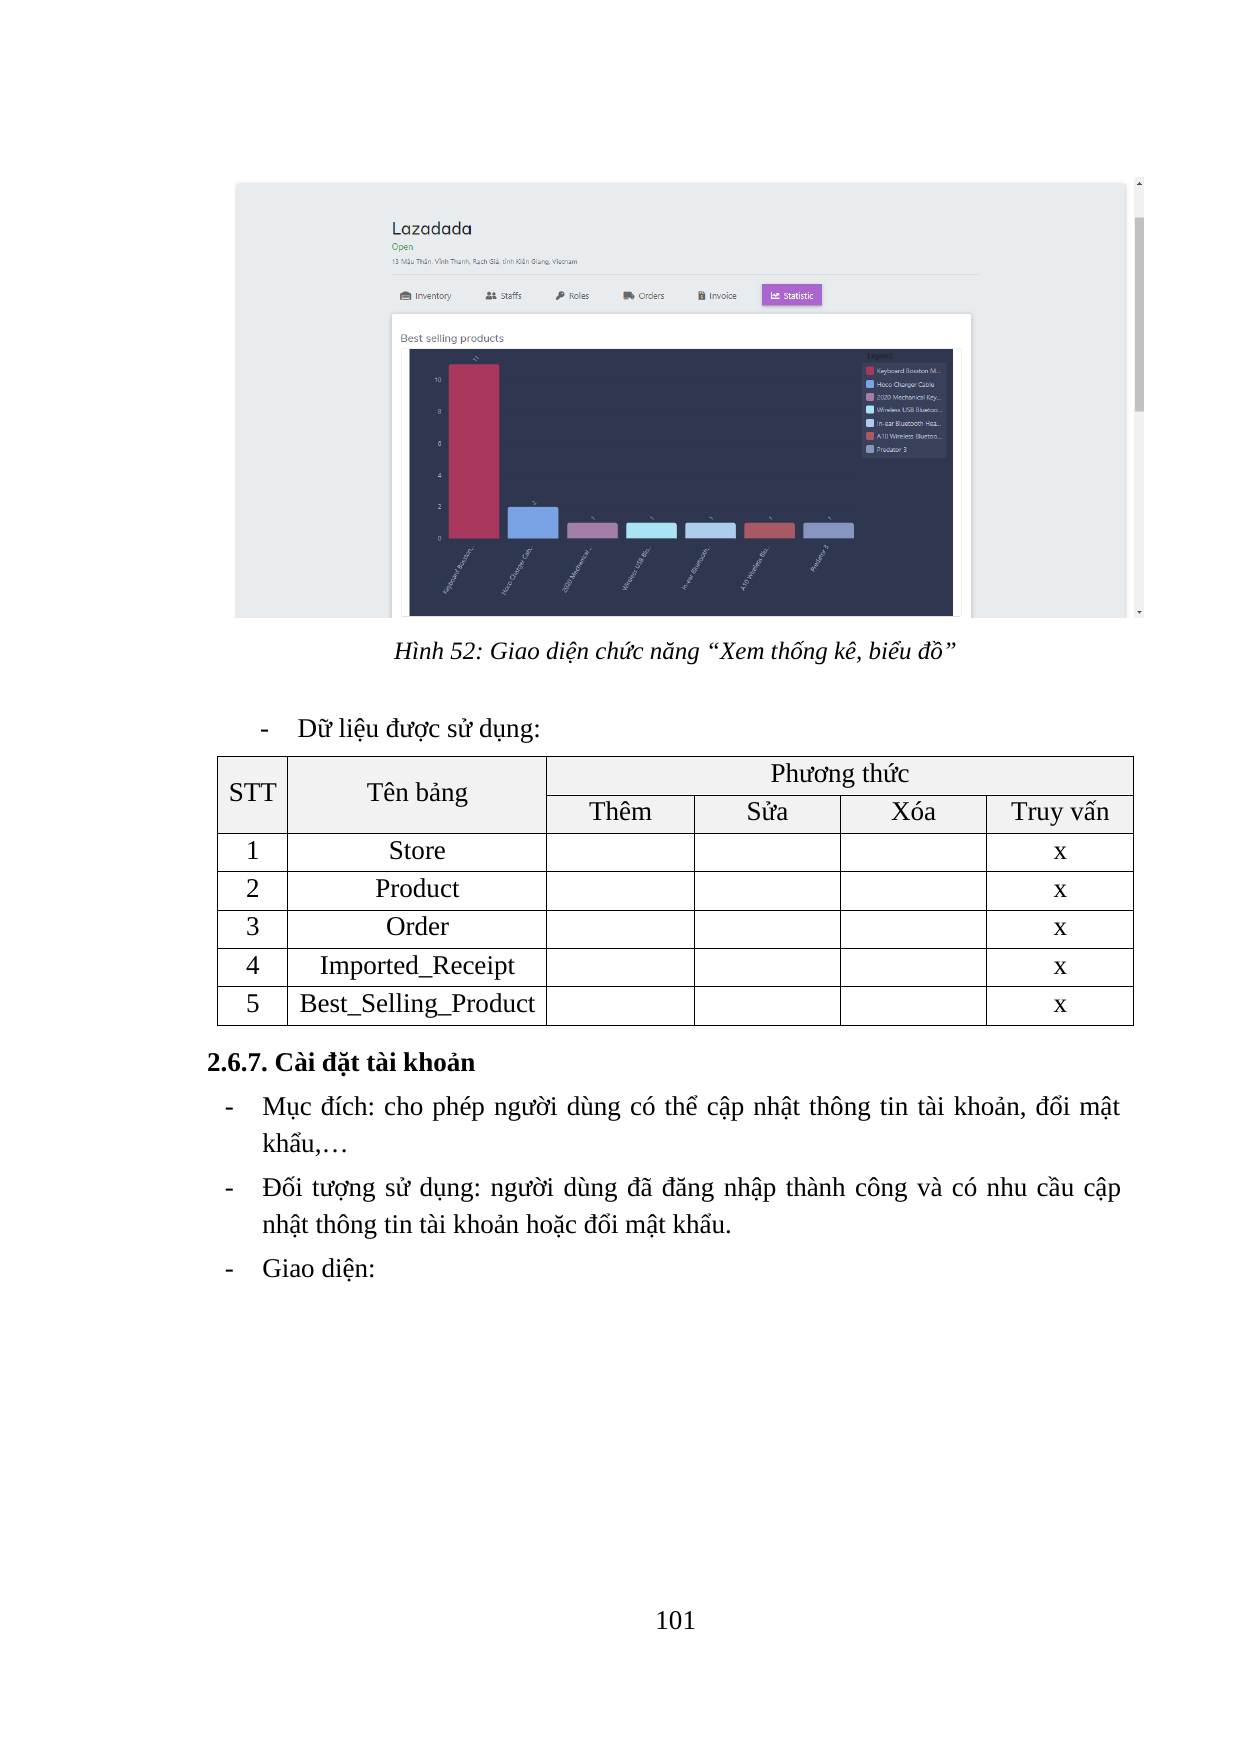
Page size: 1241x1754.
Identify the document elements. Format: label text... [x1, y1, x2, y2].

table_cell [547, 987, 694, 1024]
table_cell [695, 987, 840, 1024]
table_cell Truy vấn [987, 796, 1133, 833]
table_cell 1 [218, 834, 287, 871]
list Mục đích: cho phép người dùng có thể cập nhật thông tin tài khoản, đổi mật khẩu,… [224, 1090, 1122, 1158]
table_cell [547, 834, 694, 871]
table_cell [841, 911, 986, 948]
table_cell [695, 949, 840, 986]
list Dữ liệu được sử dụng: [260, 713, 1122, 744]
table_cell [547, 911, 694, 948]
subtitle 2.6.7. Cài đặt tài khoản [207, 1046, 1122, 1077]
table_cell [841, 872, 986, 909]
table_header Tên bảng [288, 757, 546, 833]
table_cell Imported_Receipt [288, 949, 546, 986]
table_cell [841, 949, 986, 986]
table_cell Best_Selling_Product [288, 987, 546, 1024]
table_cell 5 [218, 987, 287, 1024]
table_cell 4 [218, 949, 287, 986]
table_cell x [987, 987, 1133, 1024]
table_cell x [987, 872, 1133, 909]
table_cell x [987, 834, 1133, 871]
table_cell Thêm [547, 796, 694, 833]
table_cell 3 [218, 911, 287, 948]
list Giao diện: [224, 1252, 1122, 1283]
table_cell [547, 872, 694, 909]
list Đối tượng sử dụng: người dùng đã đăng nhập thành công và có nhu cầu cập nhật thông tin tài khoản hoặc đổi mật khẩu. [224, 1171, 1122, 1239]
picture [228, 177, 1144, 618]
table_cell [695, 911, 840, 948]
table_cell Store [288, 834, 546, 871]
table_cell [547, 949, 694, 986]
table_header Phương thức [547, 757, 1133, 794]
table_cell x [987, 949, 1133, 986]
table_cell Sửa [695, 796, 840, 833]
table_cell Order [288, 911, 546, 948]
text Hình 52: Giao diện chức năng “Xem thống kê, biểu đồ” [229, 636, 1122, 665]
table_cell [695, 872, 840, 909]
table_cell [841, 834, 986, 871]
table_cell x [987, 911, 1133, 948]
table_cell [695, 834, 840, 871]
table_cell [841, 987, 986, 1024]
table_cell Product [288, 872, 546, 909]
table_cell Xóa [841, 796, 986, 833]
table_cell 2 [218, 872, 287, 909]
table_header STT [218, 757, 287, 833]
